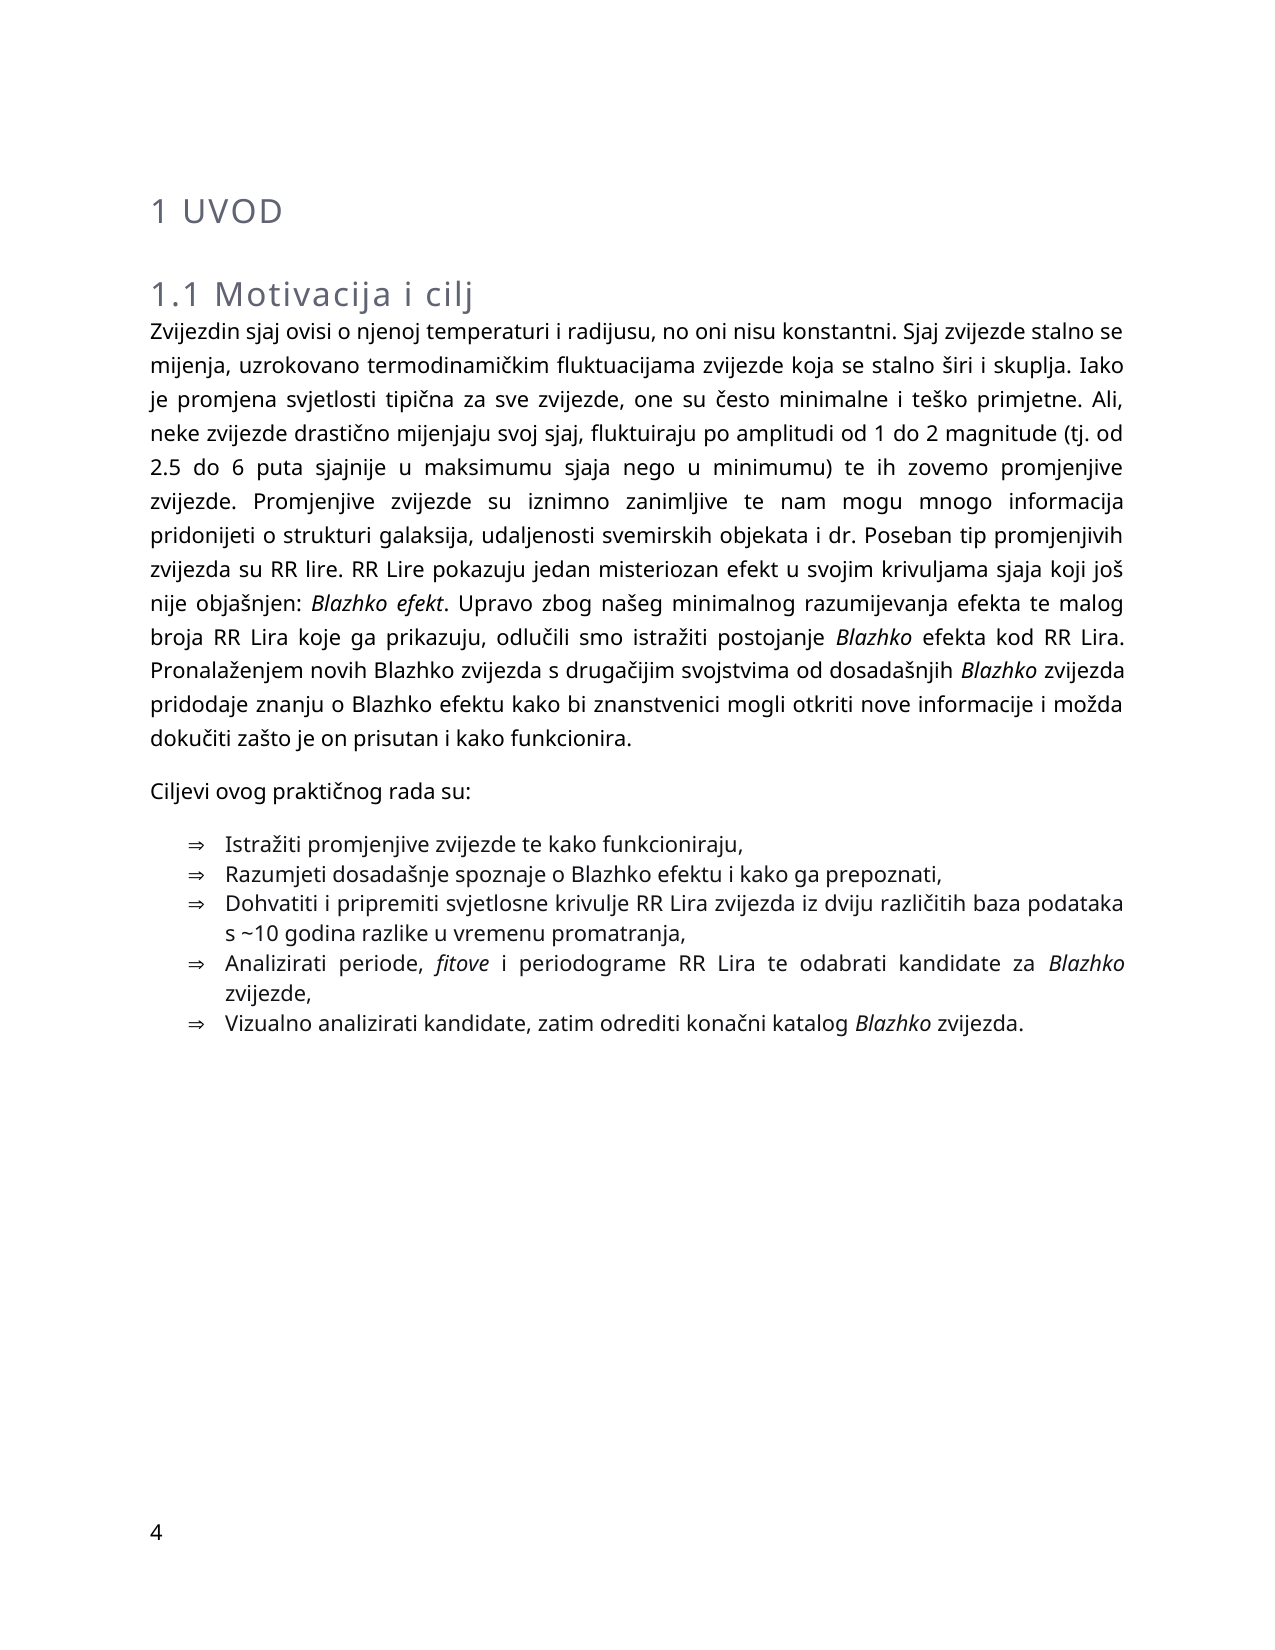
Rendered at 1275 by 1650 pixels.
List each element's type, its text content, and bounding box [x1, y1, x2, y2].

list Analizirati periode, fitove i periodograme RR Lira te odabrati kandidate za Blazhko zvijezde, [187, 948, 1125, 1007]
list Istražiti promjenjive zvijezde te kako funkcioniraju, [187, 829, 1125, 858]
list Dohvatiti i pripremiti svjetlosne krivulje RR Lira zvijezda iz dviju različitih baza podataka s ~10 godina razlike u vremenu promatranja, [187, 888, 1125, 948]
subtitle 1 UVOD [150, 187, 1125, 233]
subtitle 1.1 Motivacija i cilj [150, 270, 1125, 316]
text Ciljevi ovog praktičnog rada su: [150, 776, 1125, 806]
list Vizualno analizirati kandidate, zatim odrediti konačni katalog Blazhko zvijezda. [187, 1007, 1125, 1037]
list Razumjeti dosadašnje spoznaje o Blazhko efektu i kako ga prepoznati, [187, 858, 1125, 888]
text Zvijezdin sjaj ovisi o njenoj temperaturi i radijusu, no oni nisu konstantni. Sjaj zvijezde stalno se mijenja, uzrokovano termodinamičkim fluktuacijama zvijezde koja se stalno širi i skuplja. Iako je promjena svjetlosti tipična za sve zvijezde, one su često minimalne i teško primjetne. Ali, neke zvijezde drastično mijenjaju svoj sjaj, fluktuiraju po amplitudi od 1 do 2 magnitude (tj. od 2.5 do 6 puta sjajnije u maksimumu sjaja nego u minimumu) te ih zovemo promjenjive zvijezde. Promjenjive zvijezde su iznimno zanimljive te nam mogu mnogo informacija pridonijeti o strukturi galaksija, udaljenosti svemirskih objekata i dr. Poseban tip promjenjivih zvijezda su RR lire. RR Lire pokazuju jedan misteriozan efekt u svojim krivuljama sjaja koji još nije objašnjen: Blazhko efekt. Upravo zbog našeg minimalnog razumijevanja efekta te malog broja RR Lira koje ga prikazuju, odlučili smo istražiti postojanje Blazhko efekta kod RR Lira. Pronalaženjem novih Blazhko zvijezda s drugačijim svojstvima od dosadašnjih Blazhko zvijezda pridodaje znanju o Blazhko efektu kako bi znanstvenici mogli otkriti nove informacije i možda dokučiti zašto je on prisutan i kako funkcionira. [150, 316, 1125, 753]
